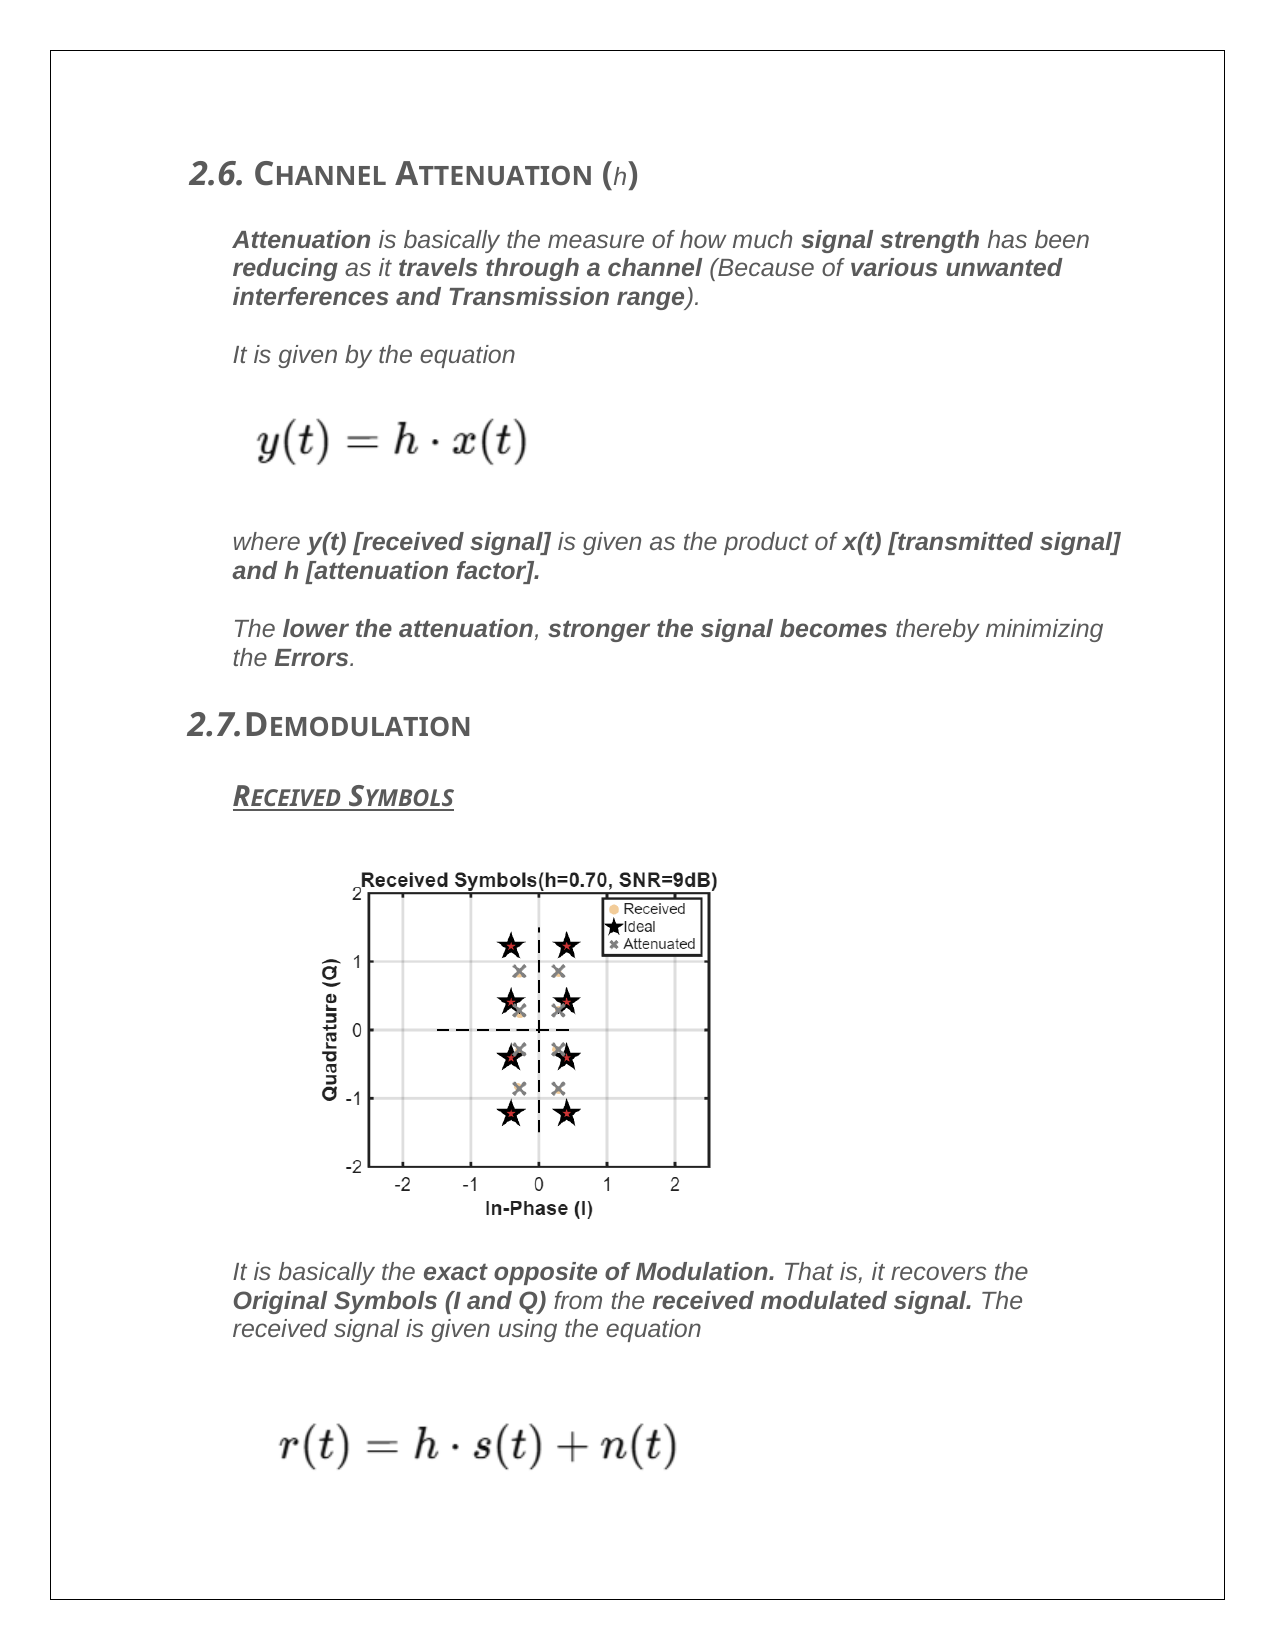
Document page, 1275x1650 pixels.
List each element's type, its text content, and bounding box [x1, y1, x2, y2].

picture [232, 673, 567, 774]
picture [302, 1135, 765, 1497]
text Received Symbols [232, 1051, 1125, 1091]
list Demodulation [187, 976, 1125, 1022]
list Performance of our modulation [345, 288, 1125, 328]
text Attenuation is basically the measure of how much signal strength has been reducing as it travels through a channel (Because of various unwanted interferences and Transmission range). [232, 501, 1125, 587]
text The lower the attenuation, stronger the signal becomes thereby minimizing the Errors. [232, 890, 1125, 947]
text It is given by the equation [232, 616, 1125, 645]
list Channel Attenuation (h) [189, 426, 1125, 471]
text where y(t) [received signal] is given as the product of x(t) [transmitted signal] and h [attenuation factor]. [232, 803, 1125, 861]
list Clarity of our Constellations [345, 150, 1125, 190]
list Varying communication ranges [345, 219, 1125, 259]
